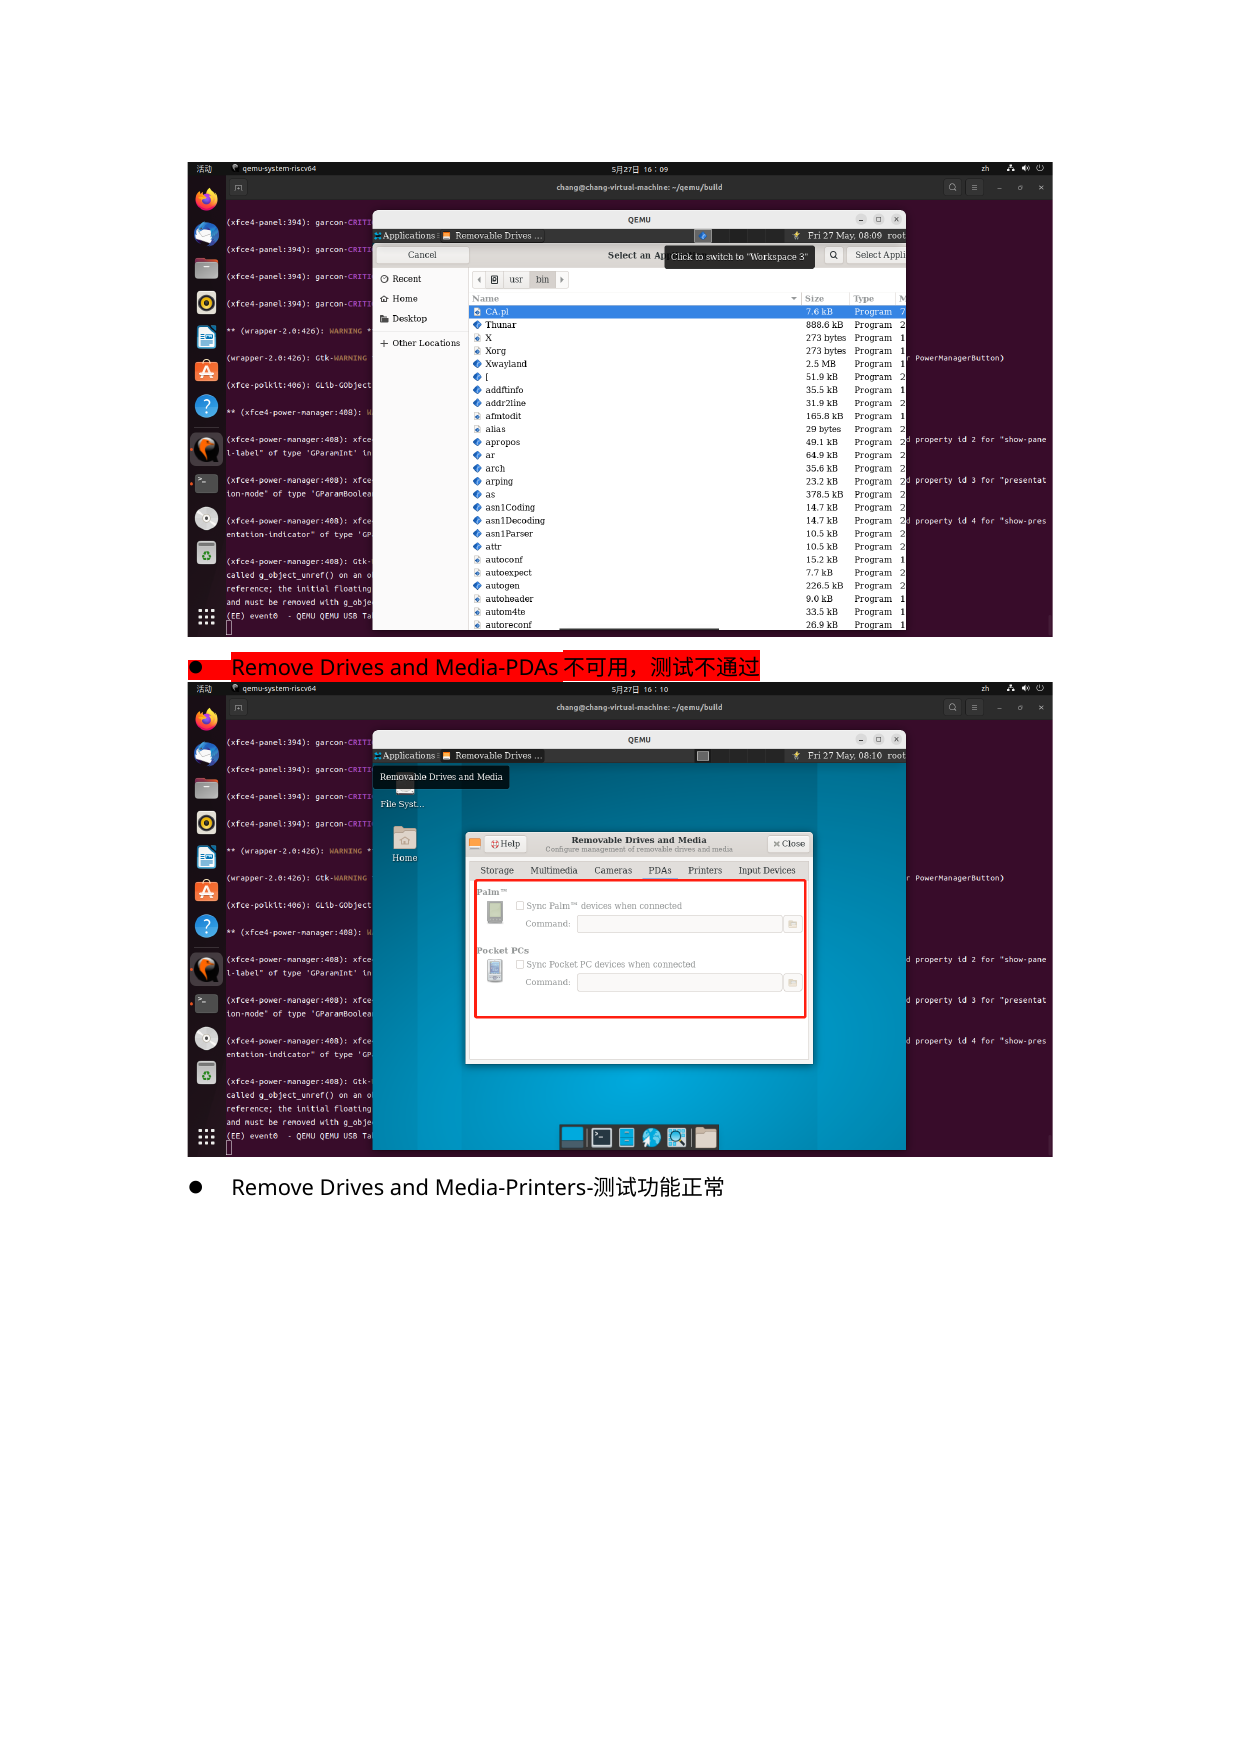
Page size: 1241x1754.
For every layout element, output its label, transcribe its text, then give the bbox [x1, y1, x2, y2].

list Remove Drives and Media-PDAs不可用，测试不通过 [187, 649, 1053, 682]
picture [187, 682, 1053, 1157]
picture [187, 162, 1053, 637]
list Remove Drives and Media-Printers-测试功能正常 [187, 1169, 1053, 1202]
